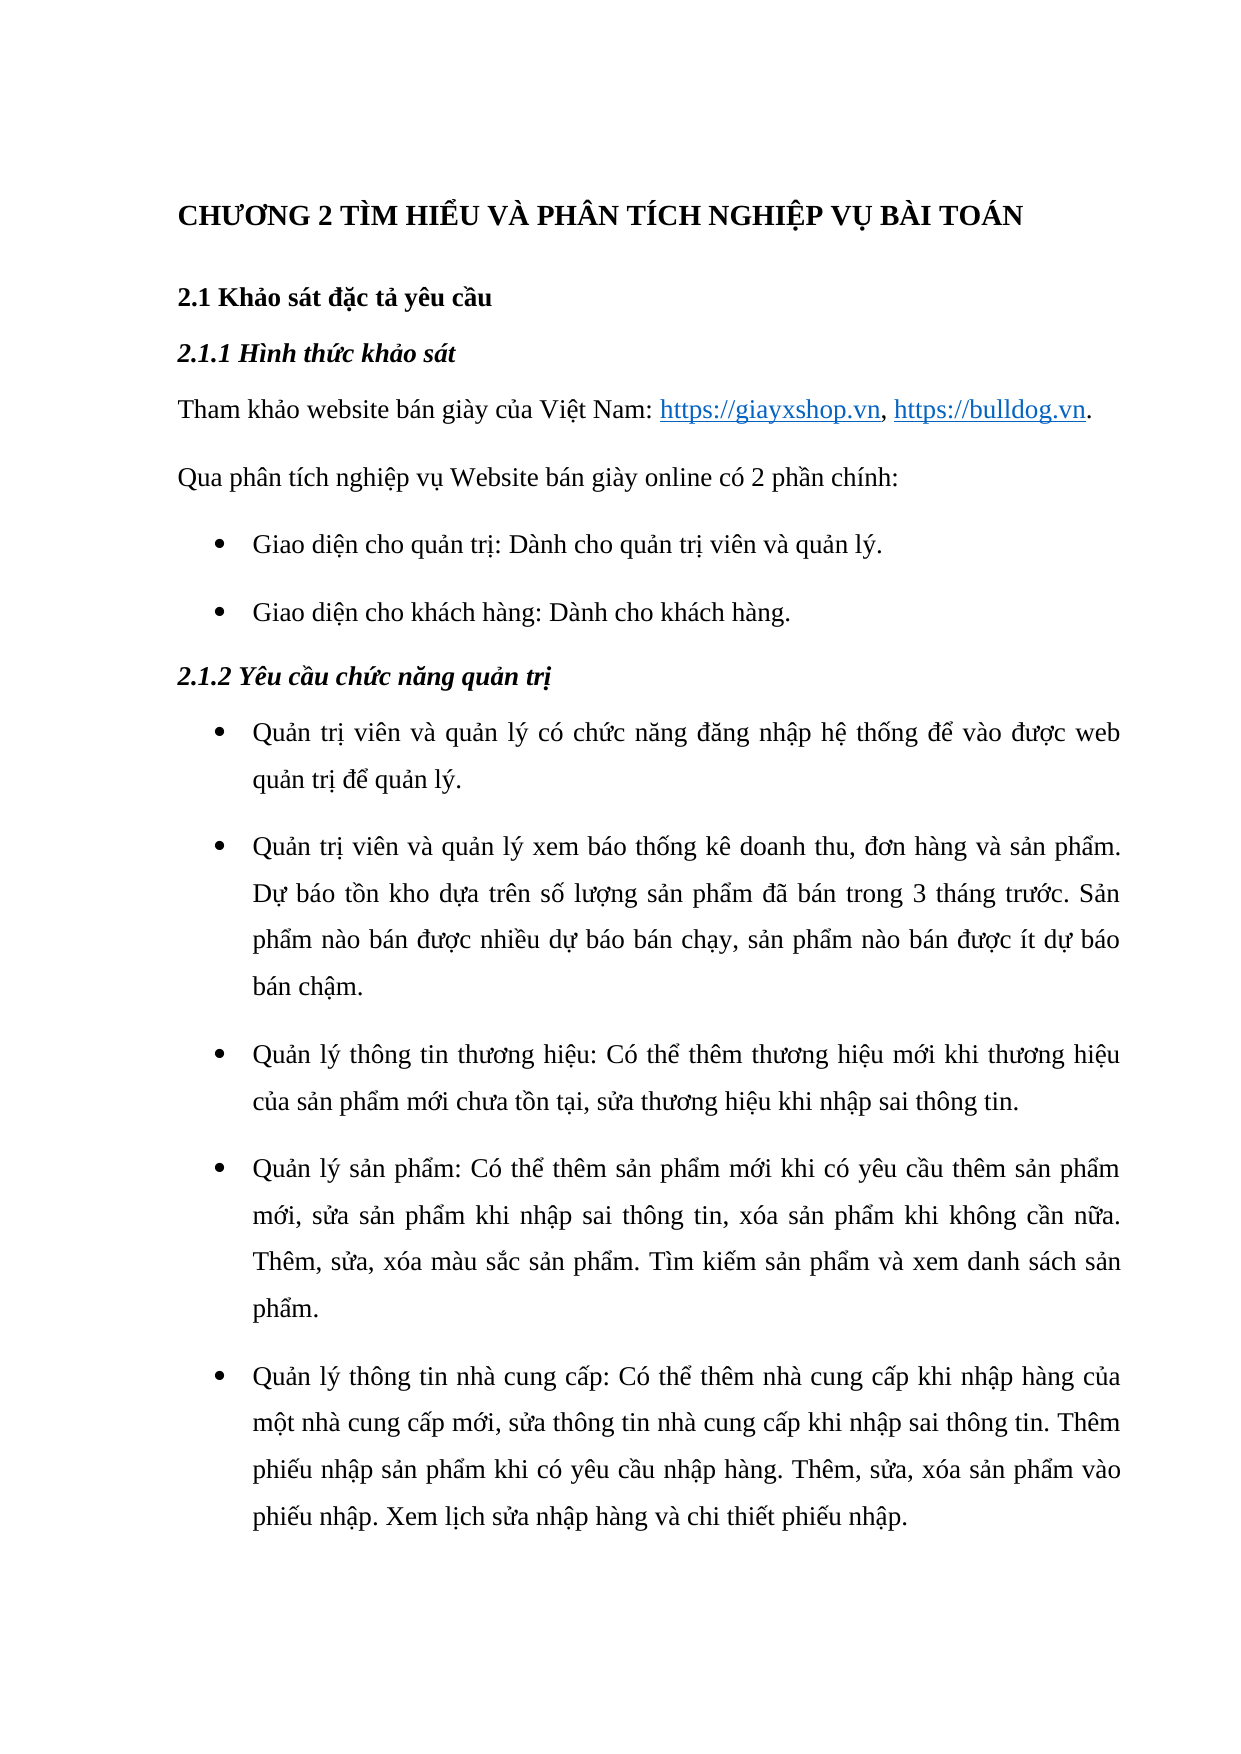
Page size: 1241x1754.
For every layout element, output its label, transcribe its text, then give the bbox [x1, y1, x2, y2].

text Tham khảo website bán giày của Việt Nam: https://giayxshop.vn, https://bulldog.vn. [177, 393, 1122, 425]
list Quản trị viên và quản lý xem báo thống kê doanh thu, đơn hàng và sản phẩm. Dự báo tồn kho dựa trên số lượng sản phẩm đã bán trong 3 tháng trước. Sản phẩm nào bán được nhiều dự báo bán chạy, sản phẩm nào bán được ít dự báo bán chậm. [215, 830, 1122, 1001]
list Quản lý thông tin thương hiệu: Có thể thêm thương hiệu mới khi thương hiệu của sản phẩm mới chưa tồn tại, sửa thương hiệu khi nhập sai thông tin. [215, 1038, 1122, 1116]
text Qua phân tích nghiệp vụ Website bán giày online có 2 phần chính: [177, 461, 1122, 492]
list Quản trị viên và quản lý có chức năng đăng nhập hệ thống để vào được web quản trị để quản lý. [215, 716, 1122, 794]
list Giao diện cho khách hàng: Dành cho khách hàng. [215, 596, 1122, 627]
subtitle TÌM HIỂU VÀ PHÂN TÍCH NGHIỆP VỤ BÀI TOÁN [177, 198, 1122, 231]
list Quản lý thông tin nhà cung cấp: Có thể thêm nhà cung cấp khi nhập hàng của một nhà cung cấp mới, sửa thông tin nhà cung cấp khi nhập sai thông tin. Thêm phiếu nhập sản phẩm khi có yêu cầu nhập hàng. Thêm, sửa, xóa sản phẩm vào phiếu nhập. Xem lịch sửa nhập hàng và chi thiết phiếu nhập. [215, 1360, 1122, 1531]
subtitle Yêu cầu chức năng quản trị [177, 660, 1122, 691]
subtitle Hình thức khảo sát [177, 337, 1122, 368]
list Quản lý sản phẩm: Có thể thêm sản phẩm mới khi có yêu cầu thêm sản phẩm mới, sửa sản phẩm khi nhập sai thông tin, xóa sản phẩm khi không cần nữa. Thêm, sửa, xóa màu sắc sản phẩm. Tìm kiếm sản phẩm và xem danh sách sản phẩm. [215, 1152, 1122, 1323]
subtitle Khảo sát đặc tả yêu cầu [177, 281, 1122, 312]
list Giao diện cho quản trị: Dành cho quản trị viên và quản lý. [215, 528, 1122, 560]
